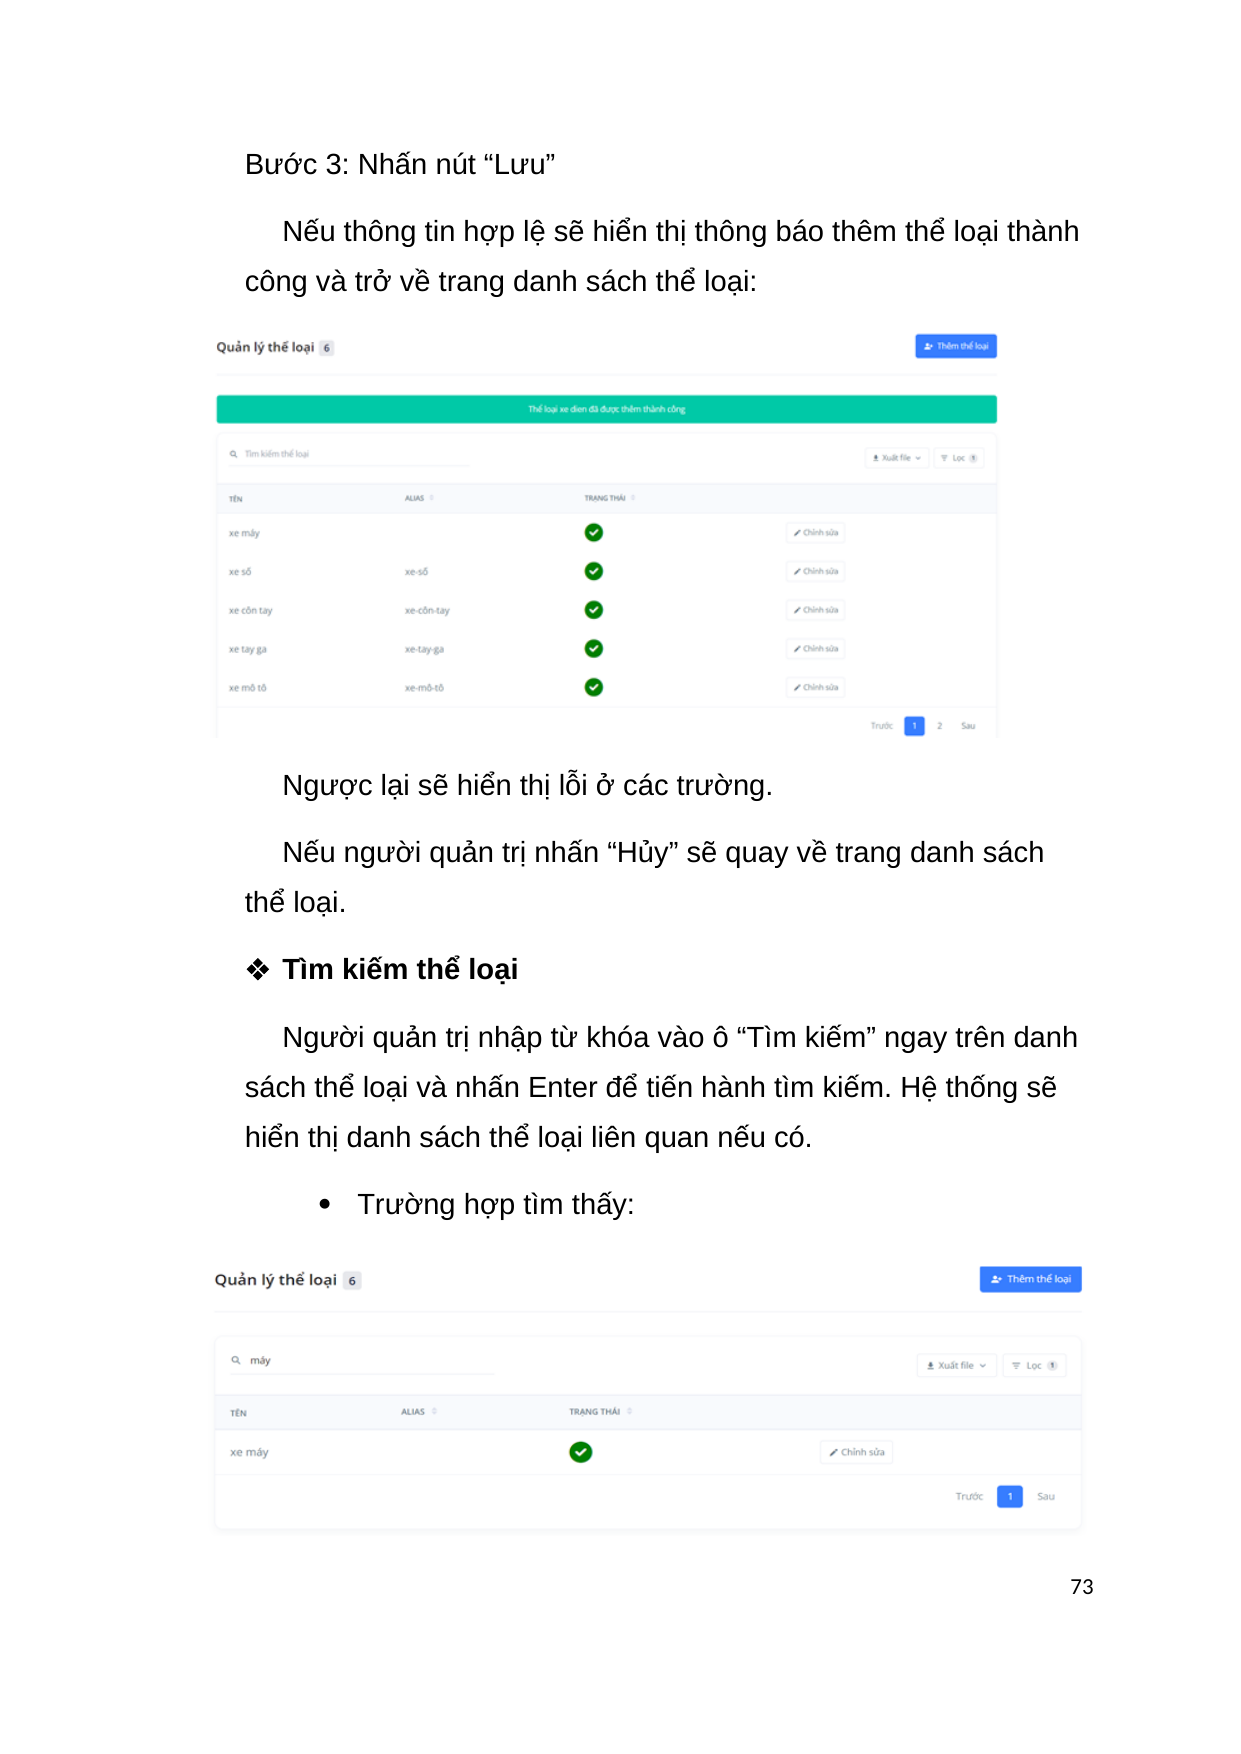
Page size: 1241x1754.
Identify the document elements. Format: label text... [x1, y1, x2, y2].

list Ngược lại sẽ hiển thị lỗi ở các trường. [244, 768, 1093, 802]
picture [207, 1254, 1091, 1541]
list Trường hợp tìm thấy: [319, 1187, 1093, 1221]
text Người quản trị nhập từ khóa vào ô “Tìm kiếm” ngay trên danh sách thể loại và nhấn Enter để tiến hành tìm kiếm. Hệ thống sẽ hiển thị danh sách thể loại liên quan nếu có. [244, 1020, 1093, 1154]
list Bước 3: Nhấn nút “Lưu” [244, 147, 1093, 181]
list Nếu thông tin hợp lệ sẽ hiển thị thông báo thêm thể loại thành công và trở về trang danh sách thể loại: [244, 214, 1093, 298]
list Tìm kiếm thể loại [244, 952, 1093, 986]
picture [207, 331, 1001, 738]
list Nếu người quản trị nhấn “Hủy” sẽ quay về trang danh sách thể loại. [244, 835, 1093, 919]
